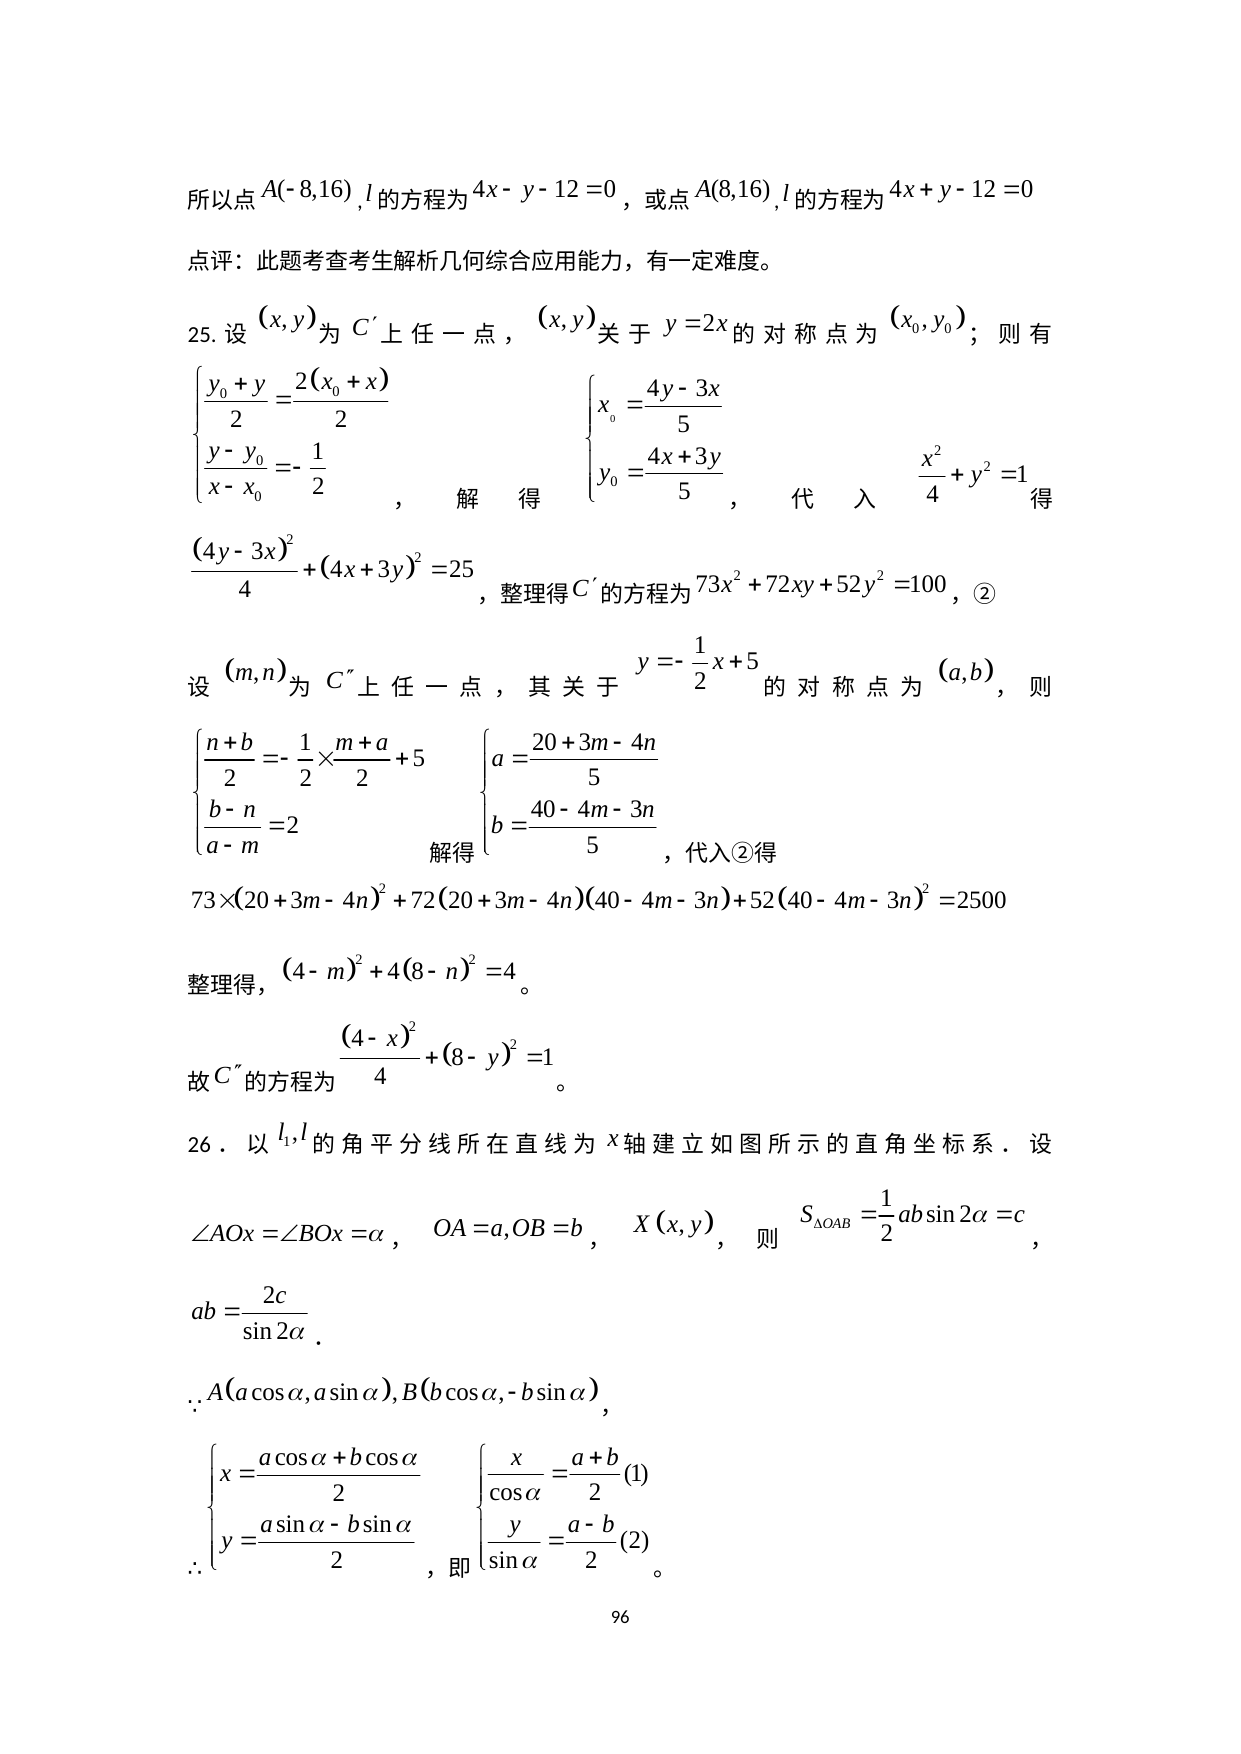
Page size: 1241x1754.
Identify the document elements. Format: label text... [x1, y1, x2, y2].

text ∵， [187, 1364, 1053, 1429]
text 点评：此题考查考生解析几何综合应用能力，有一定难度。 [187, 227, 1053, 292]
text 设为上任一点，其关于的对称点为，则解得，代入②得 [187, 617, 1053, 877]
text 故的方程为。 [187, 1007, 1053, 1104]
text 25.设为上任一点，关于的对称点为；则有，解得，代入得，整理得的方程为，② [187, 292, 1053, 617]
text 整理得，。 [187, 942, 1053, 1007]
text ∴，即。 [187, 1429, 1053, 1592]
text 所以点,的方程为，或点,的方程为 [187, 162, 1053, 227]
text 26．以的角平分线所在直线为轴建立如图所示的直角坐标系．设，，，则，． [187, 1104, 1053, 1364]
